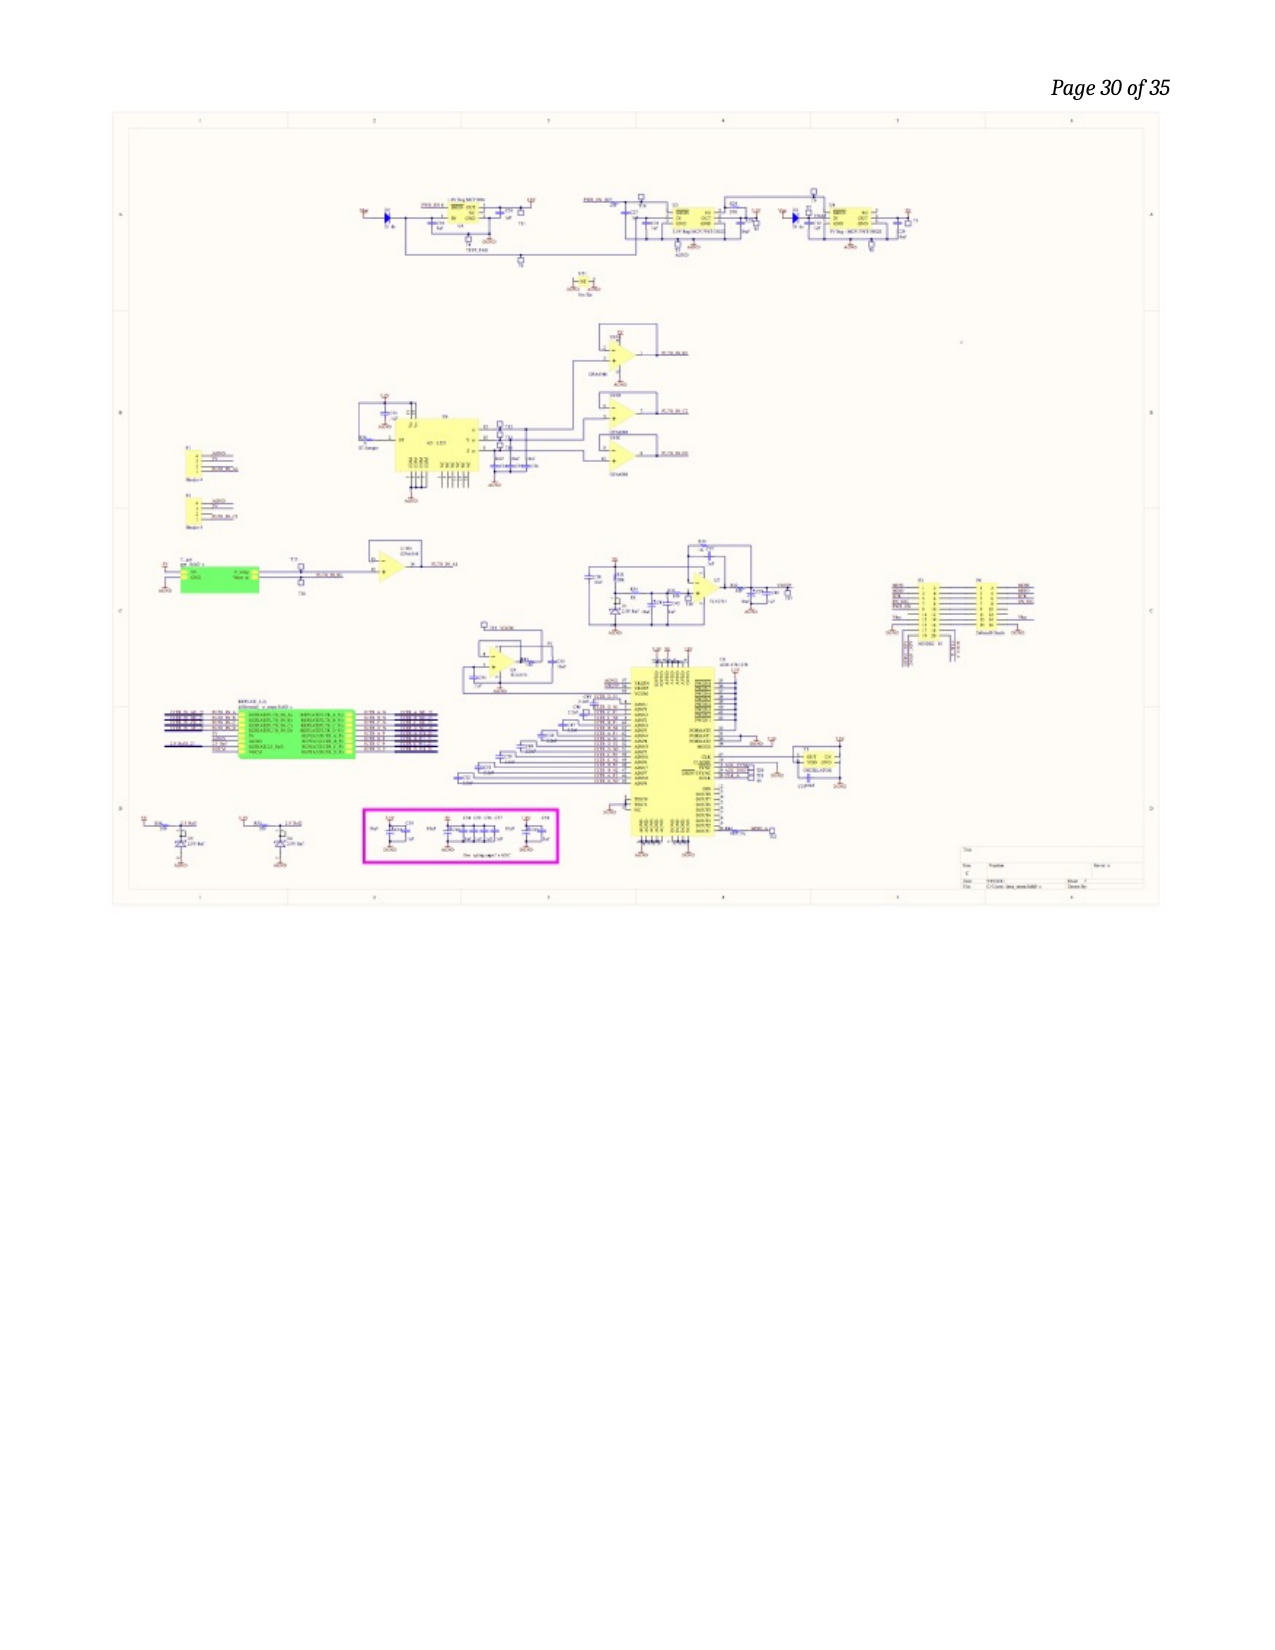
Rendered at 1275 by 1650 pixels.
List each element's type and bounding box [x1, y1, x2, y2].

picture [105, 105, 1170, 915]
